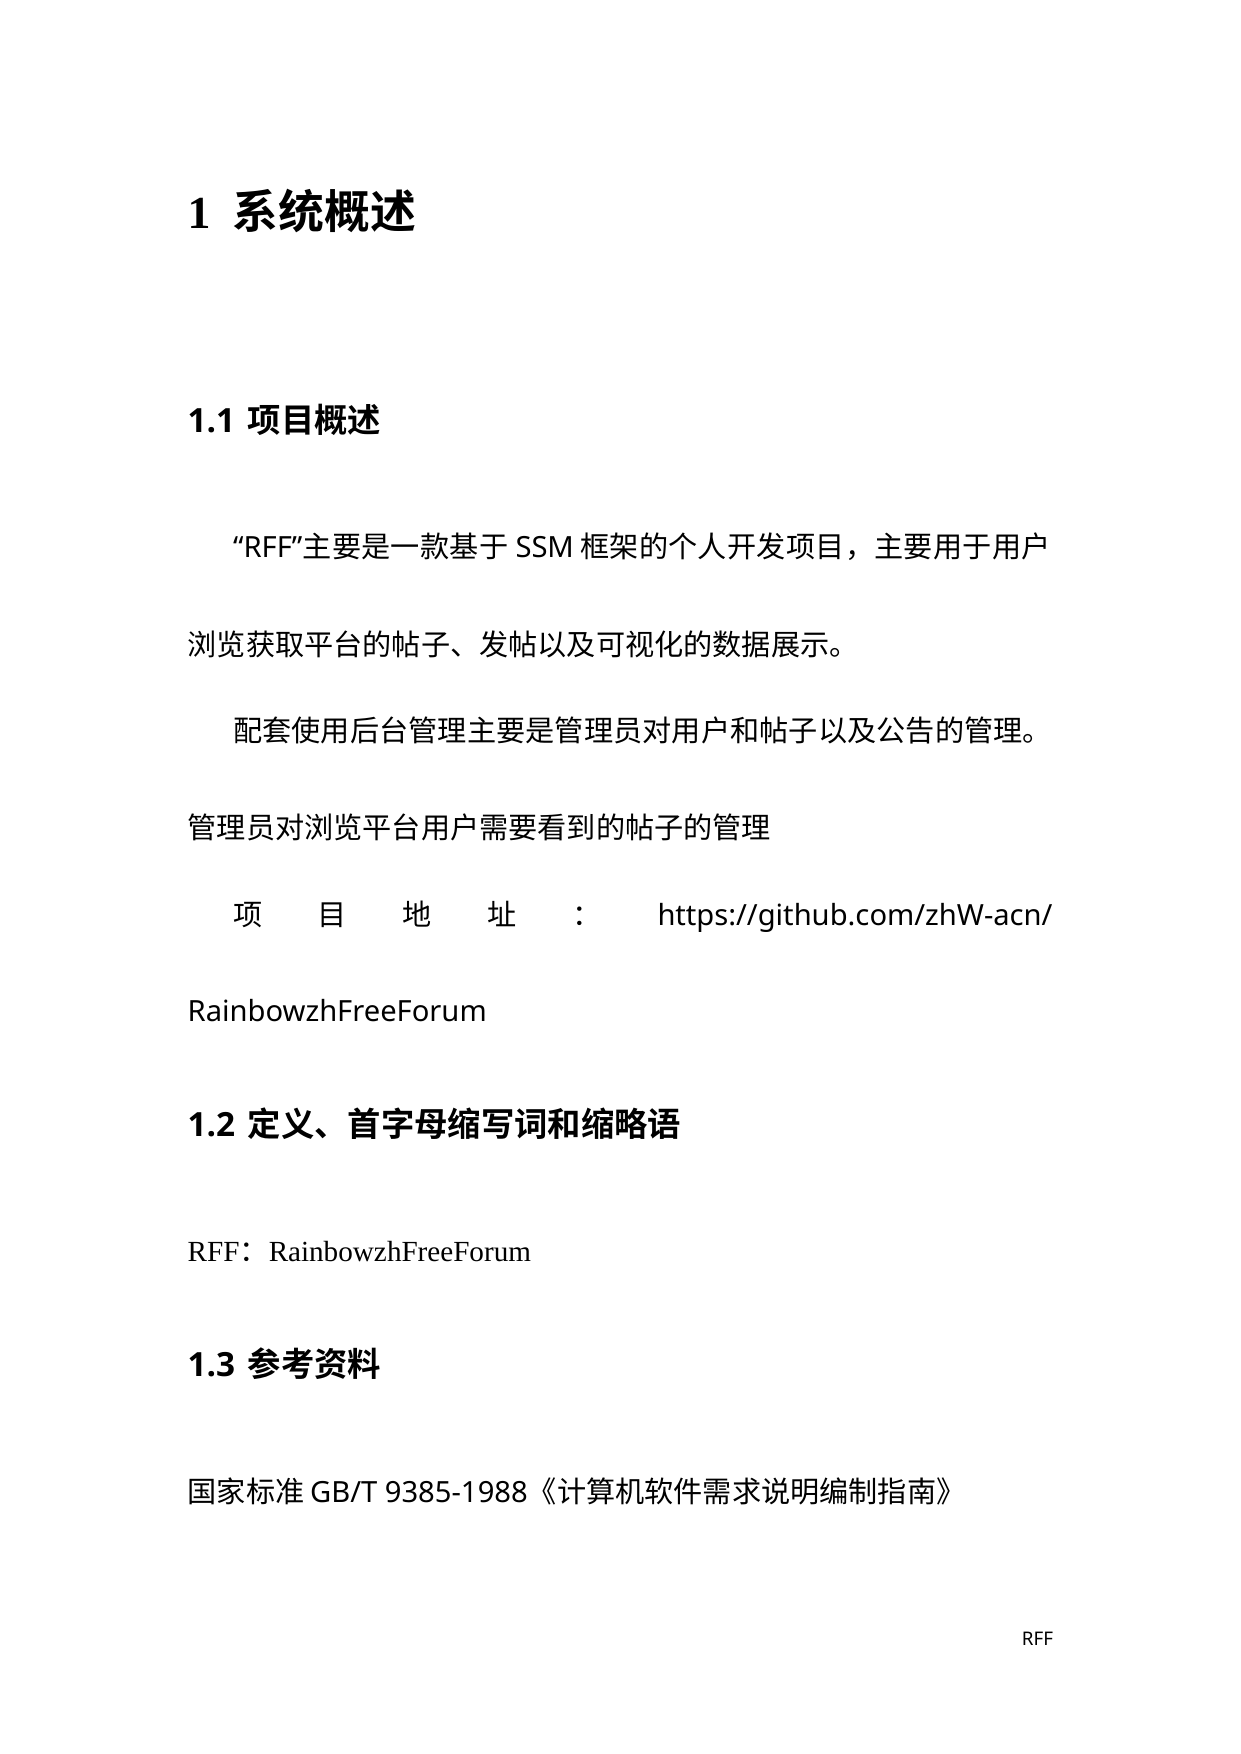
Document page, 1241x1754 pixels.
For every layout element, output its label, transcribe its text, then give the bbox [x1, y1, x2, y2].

text 项目地址：https://github.com/zhW-acn/RainbowzhFreeForum [187, 880, 1053, 1042]
text RFF：RainbowzhFreeForum [187, 1217, 1053, 1282]
subtitle 项目概述 [187, 385, 1053, 450]
subtitle 系统概述 [187, 160, 1053, 257]
subtitle 定义、首字母缩写词和缩略语 [187, 1089, 1053, 1154]
text 国家标准GB/T 9385-1988《计算机软件需求说明编制指南》 [187, 1457, 1053, 1522]
subtitle 参考资料 [187, 1330, 1053, 1395]
text 配套使用后台管理主要是管理员对用户和帖子以及公告的管理。管理员对浏览平台用户需要看到的帖子的管理 [187, 696, 1053, 859]
text “RFF”主要是一款基于SSM框架的个人开发项目，主要用于用户浏览获取平台的帖子、发帖以及可视化的数据展示。 [187, 513, 1053, 675]
